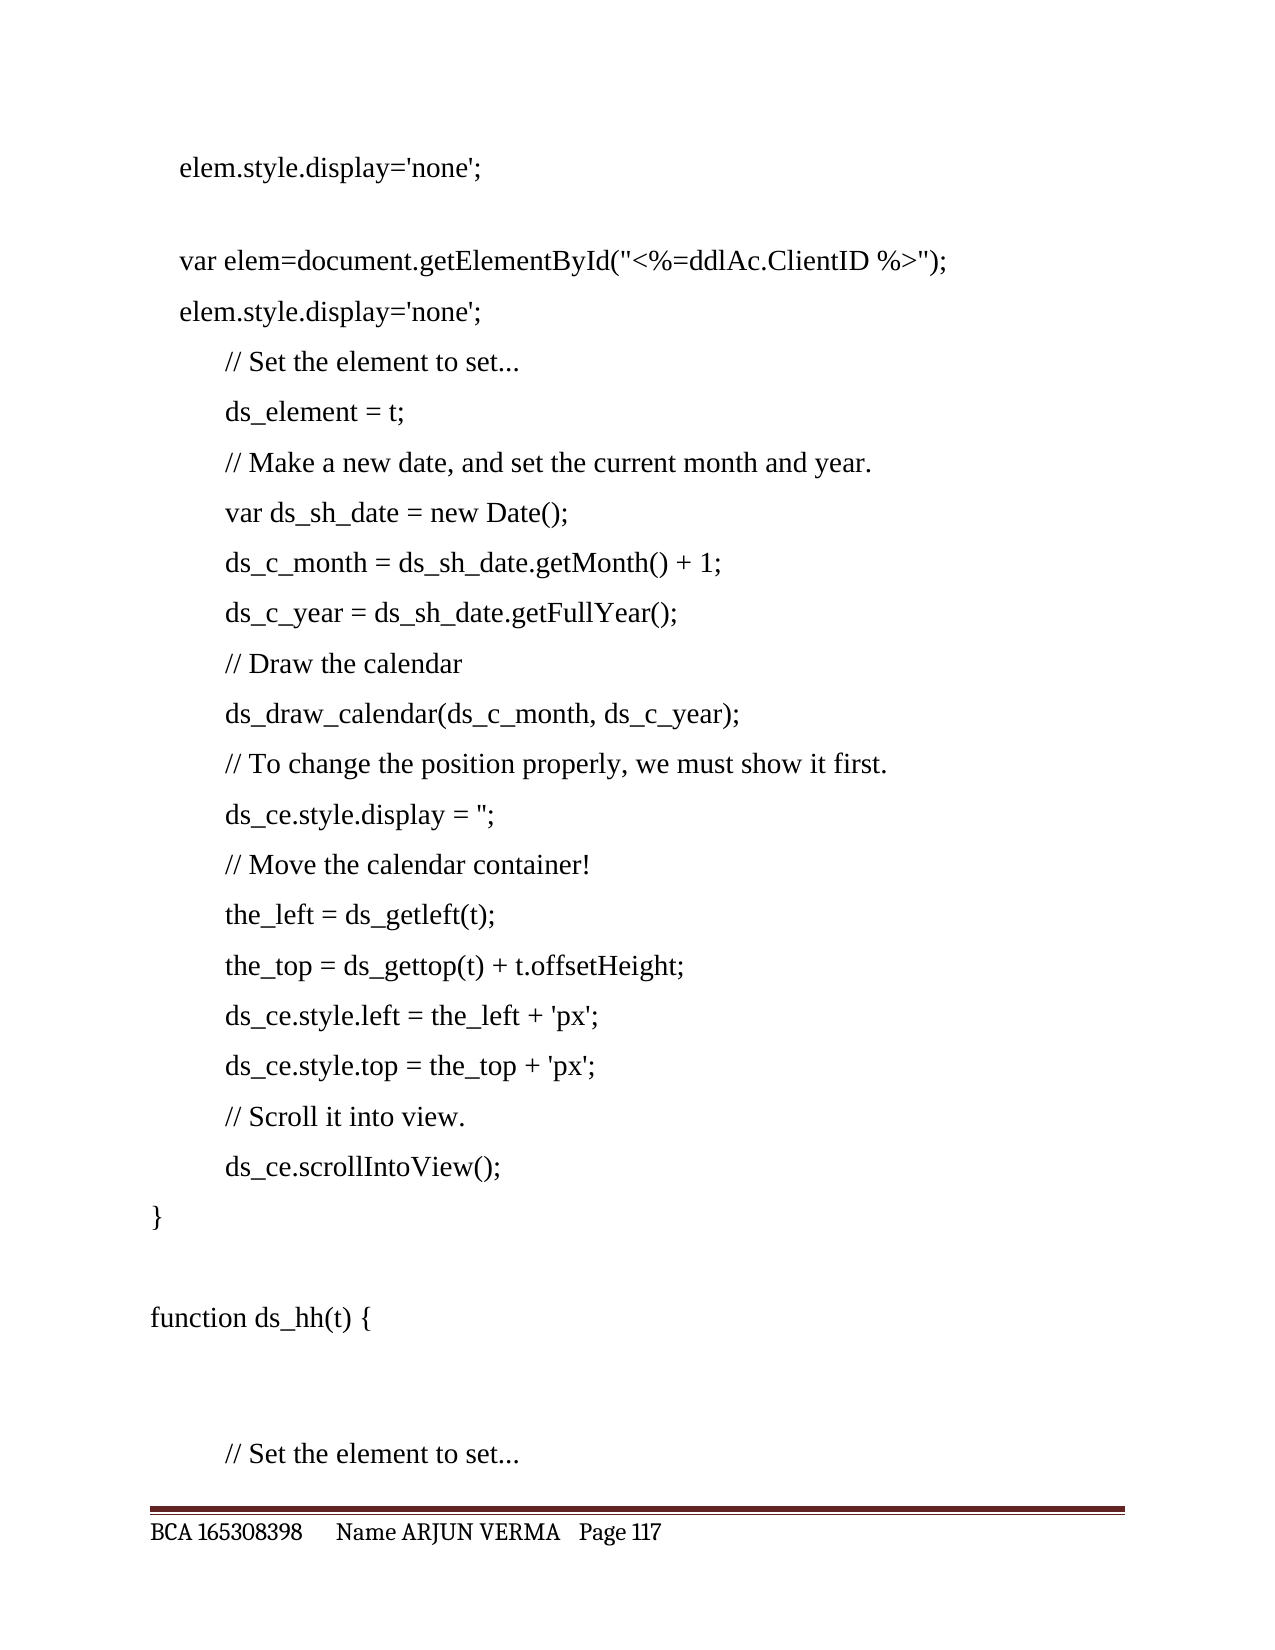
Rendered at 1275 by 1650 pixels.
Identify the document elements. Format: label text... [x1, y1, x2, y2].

text ds_ce.style.top = the_top + 'px'; [150, 1048, 1125, 1082]
text // Scroll it into view. [150, 1099, 1125, 1132]
text the_top = ds_gettop(t) + t.offsetHeight; [150, 948, 1125, 981]
text the_left = ds_getleft(t); [150, 897, 1125, 931]
text // Set the element to set... [150, 344, 1125, 378]
text var elem=document.getElementById("<%=ddlAc.ClientID %>"); [150, 243, 1125, 277]
text ds_element = t; [150, 394, 1125, 428]
text var ds_sh_date = new Date(); [150, 495, 1125, 528]
text ds_ce.style.display = ''; [150, 797, 1125, 830]
text function ds_hh(t) { [150, 1300, 1125, 1333]
text ds_c_month = ds_sh_date.getMonth() + 1; [150, 545, 1125, 579]
text ds_c_year = ds_sh_date.getFullYear(); [150, 596, 1125, 629]
text // Set the element to set... [150, 1437, 1125, 1470]
text // Make a new date, and set the current month and year. [150, 445, 1125, 478]
text // To change the position properly, we must show it first. [150, 747, 1125, 780]
text elem.style.display='none'; [150, 294, 1125, 327]
text ds_draw_calendar(ds_c_month, ds_c_year); [150, 696, 1125, 730]
text } [150, 1199, 1125, 1233]
text elem.style.display='none'; [150, 150, 1125, 183]
text // Move the calendar container! [150, 847, 1125, 881]
text ds_ce.style.left = the_left + 'px'; [150, 998, 1125, 1032]
text // Draw the calendar [150, 646, 1125, 679]
text ds_ce.scrollIntoView(); [150, 1149, 1125, 1183]
